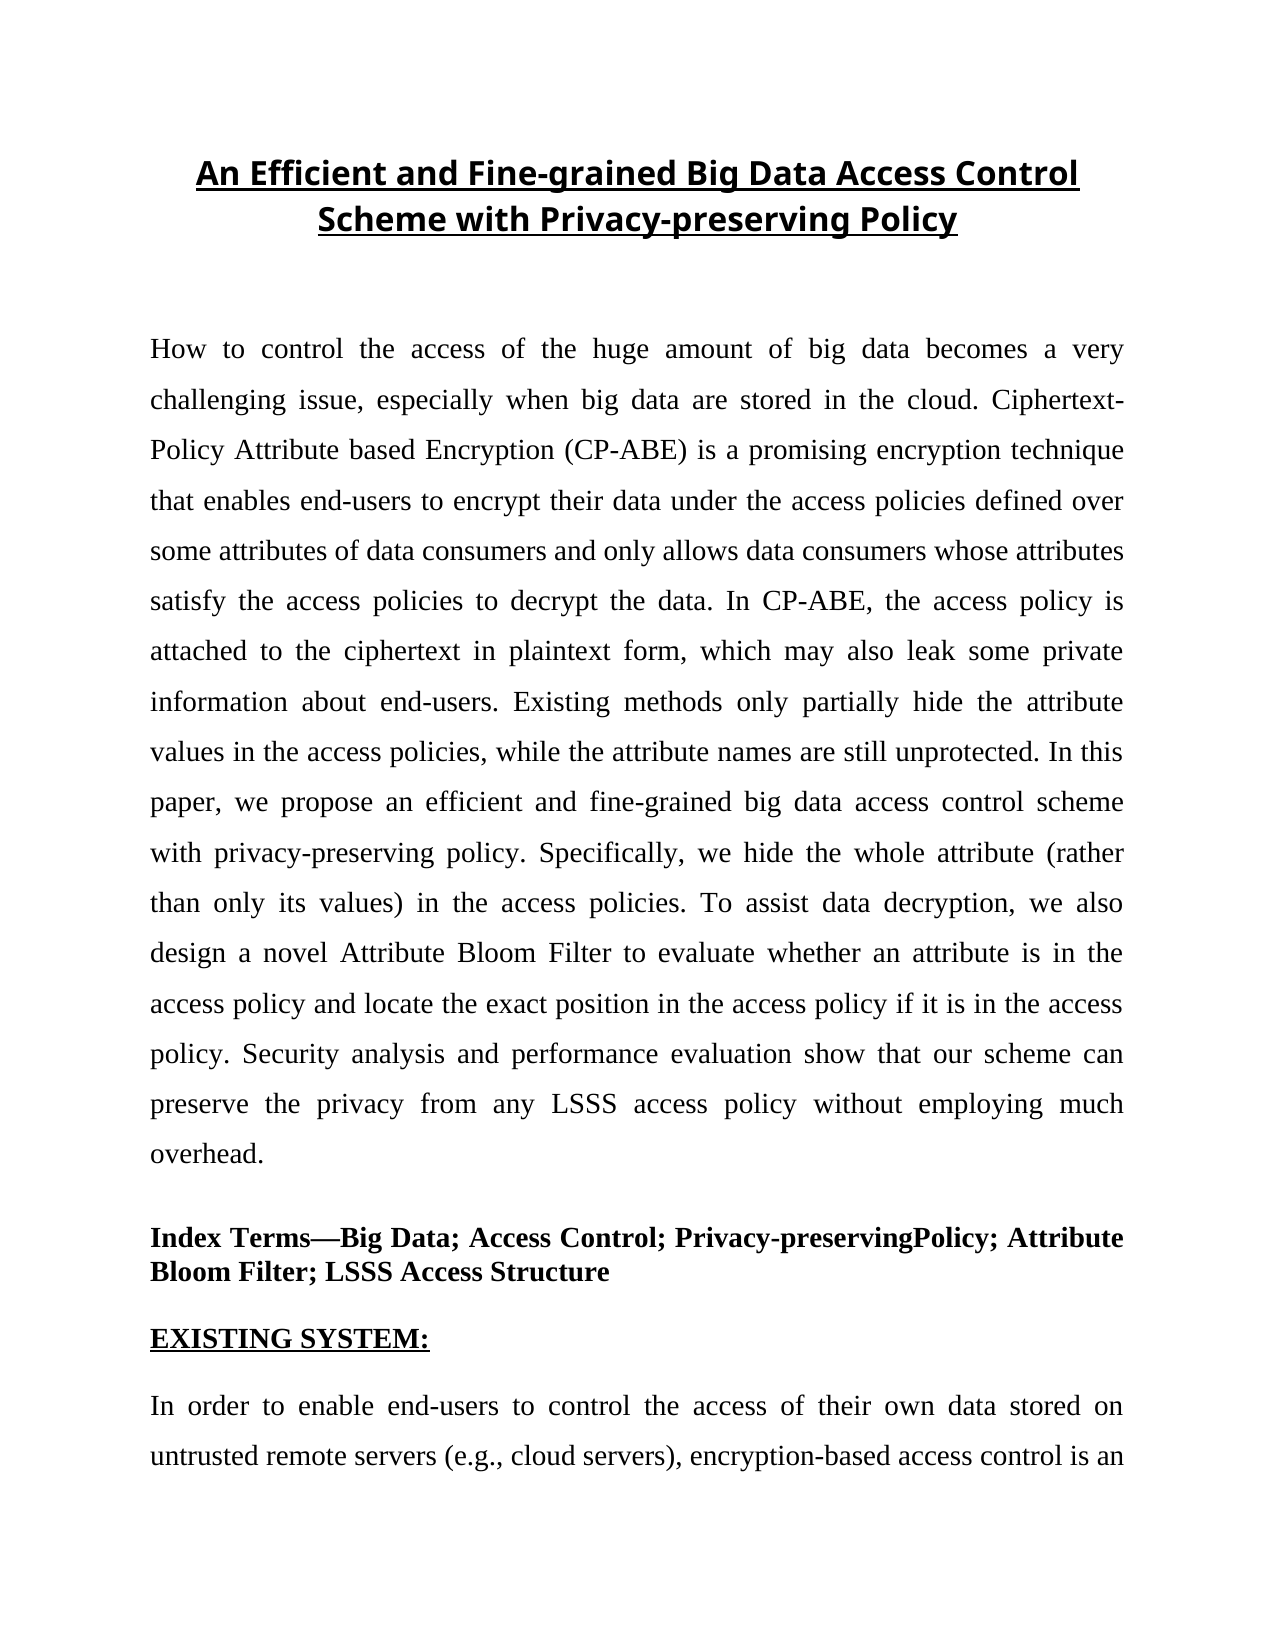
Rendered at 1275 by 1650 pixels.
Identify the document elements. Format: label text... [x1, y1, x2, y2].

text How to control the access of the huge amount of big data becomes a very challenging issue, especially when big data are stored in the cloud. Ciphertext-Policy Attribute based Encryption (CP-ABE) is a promising encryption technique that enables end-users to encrypt their data under the access policies defined over some attributes of data consumers and only allows data consumers whose attributes satisfy the access policies to decrypt the data. In CP-ABE, the access policy is attached to the ciphertext in plaintext form, which may also leak some private information about end-users. Existing methods only partially hide the attribute values in the access policies, while the attribute names are still unprotected. In this paper, we propose an efficient and fine-grained big data access control scheme with privacy-preserving policy. Specifically, we hide the whole attribute (rather than only its values) in the access policies. To assist data decryption, we also design a novel Attribute Bloom Filter to evaluate whether an attribute is in the access policy and locate the exact position in the access policy if it is in the access policy. Security analysis and performance evaluation show that our scheme can preserve the privacy from any LSSS access policy without employing much overhead. [150, 332, 1125, 1170]
text An Efficient and Fine-grained Big Data Access Control Scheme with Privacy-preserving Policy [150, 150, 1125, 241]
text Index Terms—Big Data; Access Control; Privacy-preservingPolicy; Attribute Bloom Filter; LSSS Access Structure [150, 1221, 1125, 1288]
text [150, 1388, 1125, 1472]
text EXISTING SYSTEM: [150, 1321, 1125, 1355]
